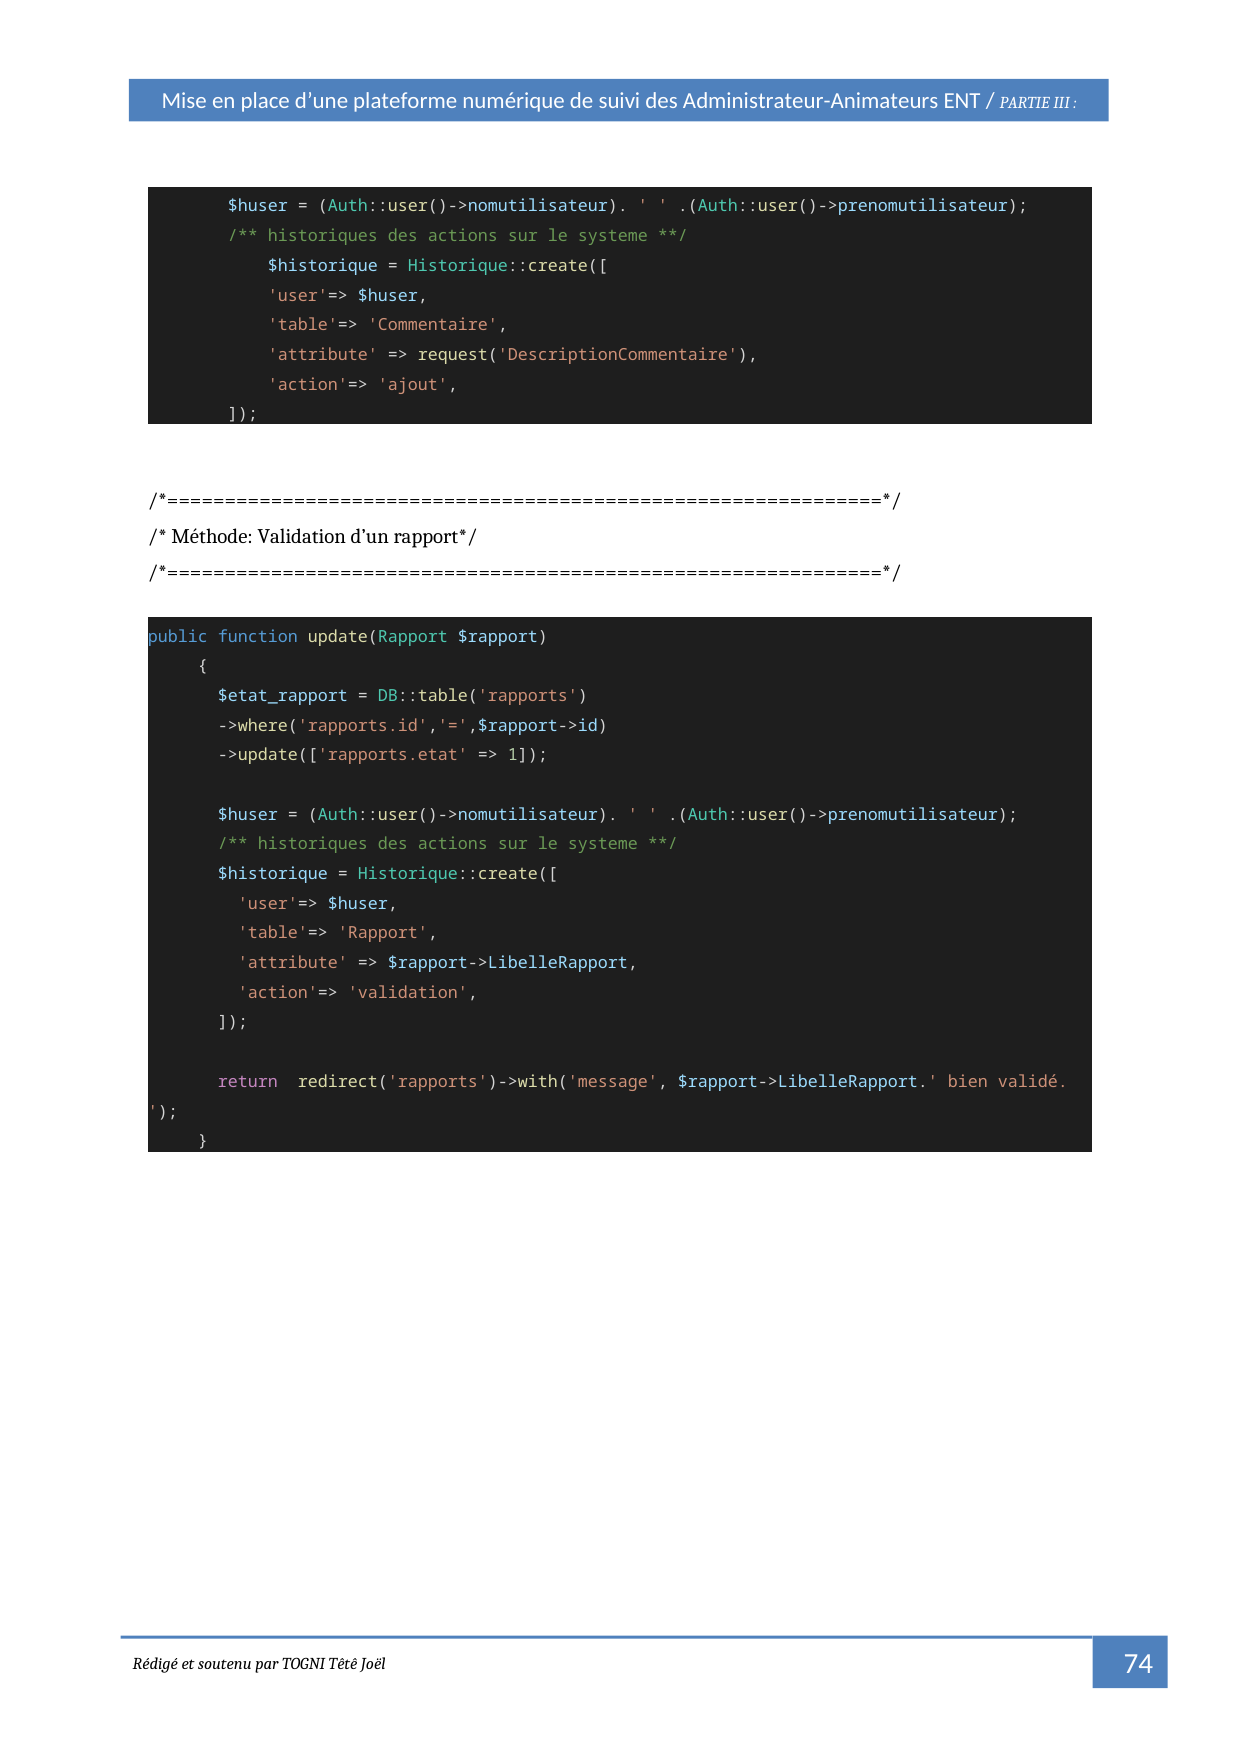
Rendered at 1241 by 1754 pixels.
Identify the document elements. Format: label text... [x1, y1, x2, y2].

text ->where('rapports.id','=',$rapport->id) [148, 706, 1092, 736]
text /*==============================================================*/ /* Méthode: Validation d’un rapport*/ /*==============================================================*/ [148, 488, 1092, 584]
text /** historiques des actions sur le systeme **/ [148, 217, 1092, 246]
text ->update(['rapports.etat' => 1]); [148, 736, 1092, 766]
text ]); [148, 395, 1092, 424]
text ]); [148, 1003, 1092, 1033]
text 'attribute' => request('DescriptionCommentaire'), [148, 336, 1092, 365]
text public function update(Rapport $rapport) [148, 617, 1092, 647]
text $huser = (Auth::user()->nomutilisateur). ' ' .(Auth::user()->prenomutilisateur); [148, 795, 1092, 825]
text return redirect('rapports')->with('message', $rapport->LibelleRapport.' bien validé.'); [148, 1062, 1092, 1122]
text } [148, 1122, 1092, 1152]
text 'action'=> 'ajout', [148, 365, 1092, 395]
text 'table'=> 'Commentaire', [148, 306, 1092, 336]
text /** historiques des actions sur le systeme **/ [148, 825, 1092, 855]
text { [148, 647, 1092, 677]
text 'attribute' => $rapport->LibelleRapport, [148, 944, 1092, 973]
text $historique = Historique::create([ [148, 855, 1092, 884]
text 'action'=> 'validation', [148, 973, 1092, 1003]
text $etat_rapport = DB::table('rapports') [148, 677, 1092, 706]
text $huser = (Auth::user()->nomutilisateur). ' ' .(Auth::user()->prenomutilisateur); [148, 187, 1092, 217]
text 'table'=> 'Rapport', [148, 914, 1092, 944]
text 'user'=> $huser, [148, 884, 1092, 914]
text 'user'=> $huser, [148, 276, 1092, 306]
text $historique = Historique::create([ [148, 246, 1092, 276]
